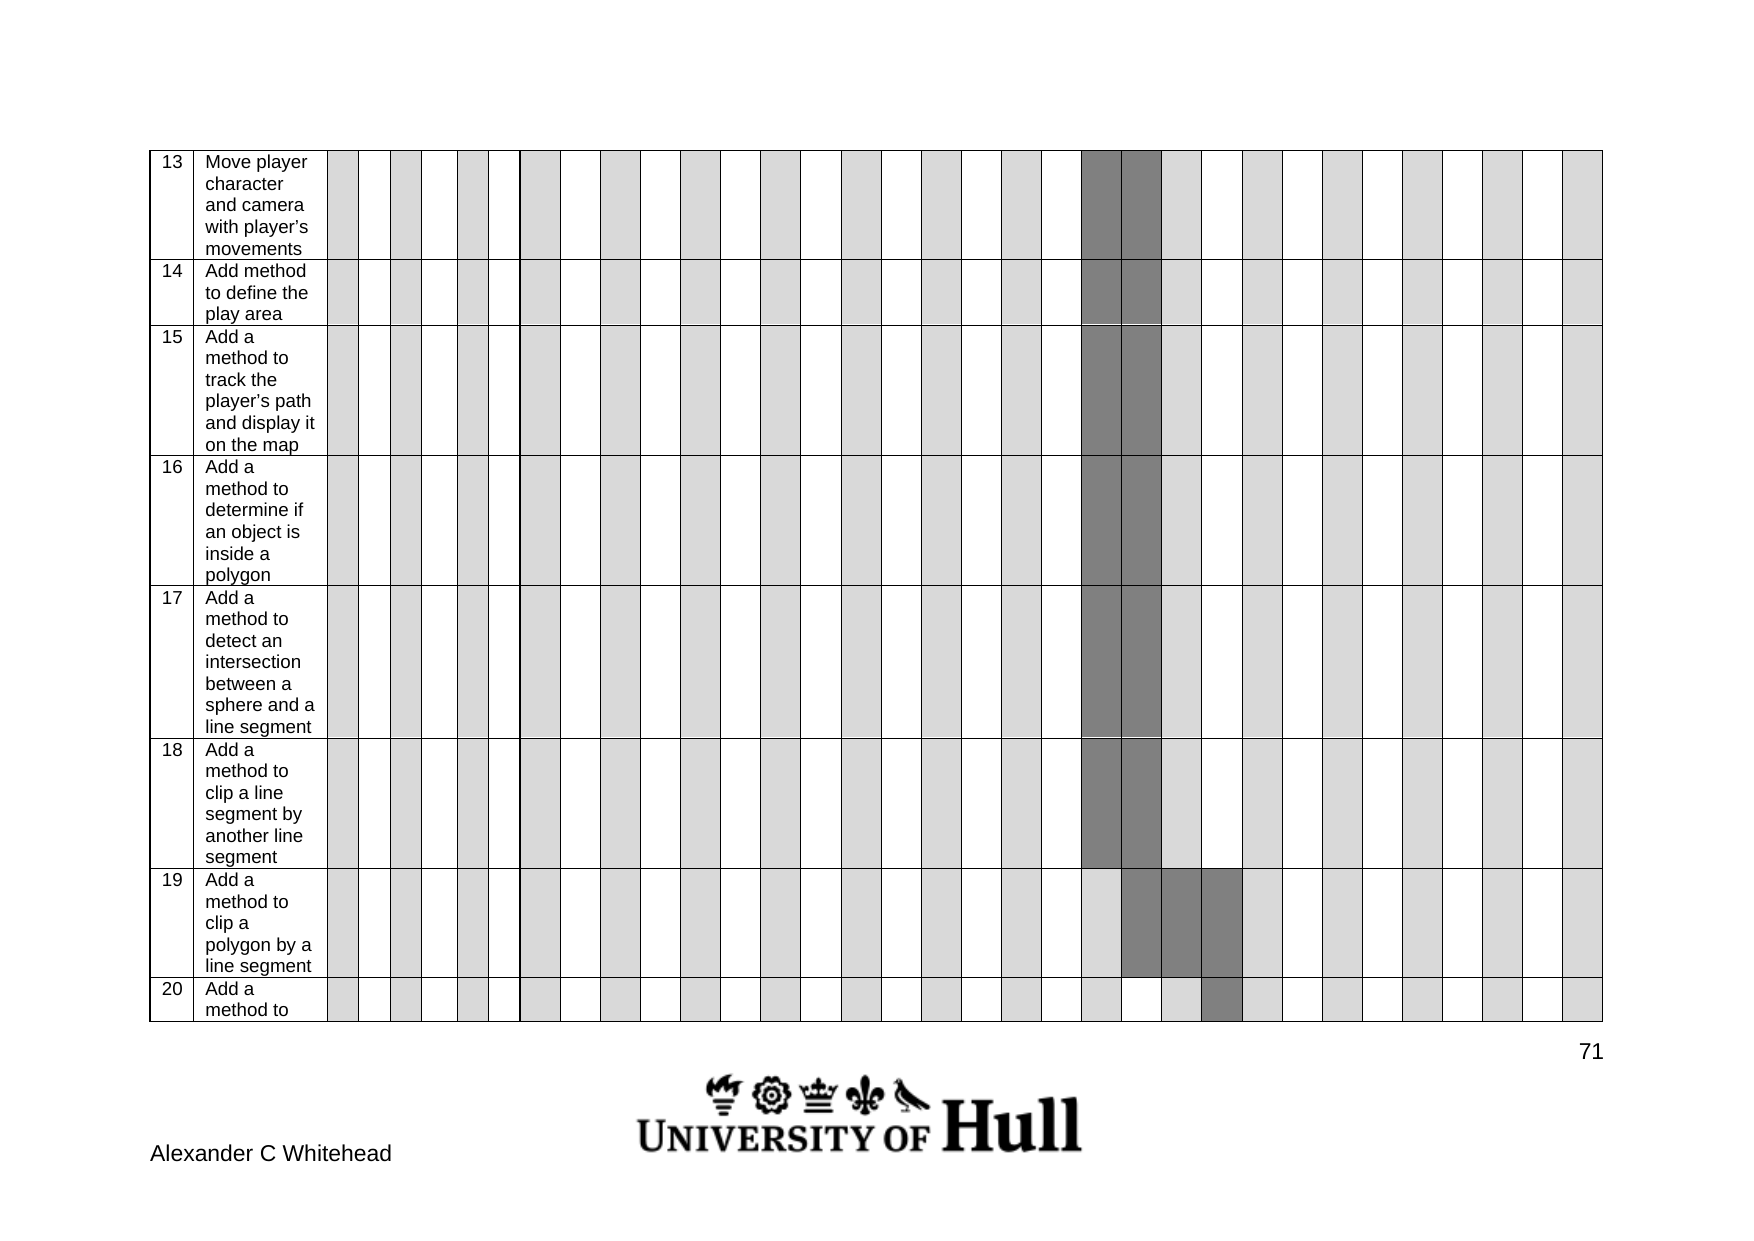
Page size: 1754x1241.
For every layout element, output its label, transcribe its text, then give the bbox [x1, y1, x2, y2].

table_cell [1243, 978, 1282, 1021]
table_cell Add a method to detect an intersection between a sphere and a line segment [194, 586, 327, 737]
table_cell [1082, 151, 1121, 259]
table_cell 20 [151, 978, 193, 1021]
table_cell [1283, 456, 1322, 585]
table_cell [1002, 586, 1041, 737]
table_cell [1202, 739, 1242, 868]
table_cell [1122, 260, 1161, 324]
table_cell [1443, 869, 1482, 977]
table_cell [1122, 739, 1161, 868]
table_cell [922, 586, 961, 737]
table_cell [641, 586, 680, 737]
table_cell [1483, 978, 1522, 1021]
table_cell [1162, 869, 1201, 977]
table_cell [721, 326, 760, 455]
table_cell [681, 326, 720, 455]
table_cell [521, 739, 560, 868]
table_cell [721, 151, 760, 259]
table_cell [1323, 151, 1362, 259]
table_cell [1323, 869, 1362, 977]
table_cell [1363, 456, 1402, 585]
table_cell [1523, 739, 1562, 868]
table_cell [1243, 326, 1282, 455]
table_cell [1042, 456, 1081, 585]
table_cell [1122, 586, 1161, 737]
table_cell [1323, 978, 1362, 1021]
table_cell [842, 869, 881, 977]
table_cell [882, 739, 921, 868]
table_cell [561, 151, 600, 259]
table_cell [922, 978, 961, 1021]
table_cell [422, 326, 457, 455]
table_cell [458, 978, 488, 1021]
table_cell [489, 151, 519, 259]
table_cell [328, 586, 358, 737]
table_cell [458, 326, 488, 455]
table_cell [1162, 586, 1201, 737]
table_cell [1002, 869, 1041, 977]
table_cell [1202, 869, 1242, 977]
table_cell [1483, 151, 1522, 259]
table_cell [962, 869, 1001, 977]
table_cell [1202, 326, 1242, 455]
table_cell [1042, 586, 1081, 737]
table_cell [882, 869, 921, 977]
table_cell 17 [151, 586, 193, 737]
table_cell [458, 586, 488, 737]
table_cell [1002, 739, 1041, 868]
table_cell [1523, 326, 1562, 455]
table_cell [962, 260, 1001, 324]
table_cell [1162, 151, 1201, 259]
table_cell [1363, 260, 1402, 324]
table_cell [391, 326, 421, 455]
table_cell [359, 151, 390, 259]
table_cell [1563, 260, 1602, 324]
table_cell [1563, 586, 1602, 737]
table_cell [761, 151, 800, 259]
table_cell [422, 739, 457, 868]
table_cell [359, 326, 390, 455]
table_cell [1403, 260, 1442, 324]
table_cell [328, 260, 358, 324]
table_cell [458, 260, 488, 324]
table_cell [1202, 586, 1242, 737]
table_cell [1483, 260, 1522, 324]
table_cell [1122, 456, 1161, 585]
table_cell [1403, 739, 1442, 868]
table_cell [1283, 978, 1322, 1021]
table_cell [681, 869, 720, 977]
table_cell [601, 326, 640, 455]
table_cell 19 [151, 869, 193, 977]
table_cell [521, 260, 560, 324]
table_cell [1002, 978, 1041, 1021]
table_cell [681, 260, 720, 324]
table_cell [1563, 869, 1602, 977]
table_cell [1323, 739, 1362, 868]
table_cell Add a method to finds the larger of two areas [194, 978, 327, 1021]
table_cell [1162, 326, 1201, 455]
table_cell [641, 739, 680, 868]
table_cell [761, 739, 800, 868]
table_cell [801, 869, 841, 977]
table_cell [1283, 260, 1322, 324]
table_cell [561, 260, 600, 324]
table_cell [1523, 151, 1562, 259]
table_cell [1483, 586, 1522, 737]
table_cell [1202, 260, 1242, 324]
table_cell [721, 739, 760, 868]
table_cell [1283, 151, 1322, 259]
table_cell [1042, 151, 1081, 259]
table_cell [1443, 151, 1482, 259]
table_cell [962, 586, 1001, 737]
table_cell [1323, 326, 1362, 455]
table_cell [422, 978, 457, 1021]
table_cell [391, 869, 421, 977]
table_cell [641, 456, 680, 585]
table_cell [1443, 326, 1482, 455]
table_cell [1042, 869, 1081, 977]
table_cell [489, 260, 519, 324]
table_cell [1403, 326, 1442, 455]
table_cell [761, 456, 800, 585]
table_cell [1443, 586, 1482, 737]
table_cell [962, 739, 1001, 868]
table_cell [962, 456, 1001, 585]
table_cell [1002, 456, 1041, 585]
table_cell [359, 260, 390, 324]
table_cell [1042, 739, 1081, 868]
table_cell [922, 456, 961, 585]
table_cell [1122, 326, 1161, 455]
table_cell [681, 151, 720, 259]
table_cell [521, 869, 560, 977]
table_cell [489, 978, 519, 1021]
table_cell [1563, 978, 1602, 1021]
table_cell [1162, 739, 1201, 868]
table_cell [922, 739, 961, 868]
table_cell [391, 739, 421, 868]
table_cell [1202, 978, 1242, 1021]
table_cell [391, 456, 421, 585]
table_cell [601, 456, 640, 585]
table_cell [328, 739, 358, 868]
table_cell [882, 326, 921, 455]
table_cell [1363, 151, 1402, 259]
table_cell [801, 151, 841, 259]
table_cell [1202, 456, 1242, 585]
table_cell [1202, 151, 1242, 259]
table_cell [842, 739, 881, 868]
table_cell [842, 326, 881, 455]
picture [630, 1064, 1091, 1162]
table_cell [1122, 151, 1161, 259]
table_cell [1162, 260, 1201, 324]
table_cell [1162, 978, 1201, 1021]
table_cell [489, 586, 519, 737]
table_cell [1323, 260, 1362, 324]
table_cell [601, 151, 640, 259]
table_cell [521, 456, 560, 585]
table_cell [359, 586, 390, 737]
table_cell [1483, 739, 1522, 868]
table_cell [1042, 260, 1081, 324]
table_cell [1523, 260, 1562, 324]
table_cell [561, 456, 600, 585]
table_cell [422, 151, 457, 259]
table_cell Add a method to determine if an object is inside a polygon [194, 456, 327, 585]
table_cell [1002, 326, 1041, 455]
table_cell [882, 260, 921, 324]
table_cell [601, 869, 640, 977]
table_cell 18 [151, 739, 193, 868]
table_cell [1563, 326, 1602, 455]
table_cell [1283, 586, 1322, 737]
table_cell [801, 978, 841, 1021]
table_cell [1443, 739, 1482, 868]
table_cell [1082, 739, 1121, 868]
table_cell [761, 586, 800, 737]
table_cell [1483, 456, 1522, 585]
table_cell 16 [151, 456, 193, 585]
table_cell Move player character and camera with player’s movements [194, 151, 327, 259]
table_cell [721, 260, 760, 324]
table_cell [641, 260, 680, 324]
table_cell [1563, 456, 1602, 585]
table_cell [422, 869, 457, 977]
table_cell [1243, 456, 1282, 585]
table_cell [1363, 739, 1402, 868]
table_cell [601, 260, 640, 324]
table_cell [721, 586, 760, 737]
table_cell [962, 978, 1001, 1021]
table_cell [1243, 151, 1282, 259]
table_cell [561, 586, 600, 737]
table_cell [842, 978, 881, 1021]
table_cell [391, 151, 421, 259]
table_cell [1483, 326, 1522, 455]
table_cell [1443, 260, 1482, 324]
table_cell [458, 869, 488, 977]
table_cell [1443, 978, 1482, 1021]
table_cell [721, 869, 760, 977]
table_cell [1563, 739, 1602, 868]
table_cell [1403, 869, 1442, 977]
table_cell [842, 260, 881, 324]
table_cell [601, 739, 640, 868]
table_cell [1403, 586, 1442, 737]
table_cell [359, 456, 390, 585]
table_cell [422, 586, 457, 737]
table_cell [1082, 586, 1121, 737]
table_cell [1122, 978, 1161, 1021]
table_cell [721, 456, 760, 585]
table_cell Add a method to clip a line segment by another line segment [194, 739, 327, 868]
table_cell [422, 260, 457, 324]
table_cell [922, 869, 961, 977]
table_cell [391, 978, 421, 1021]
table_cell [801, 456, 841, 585]
table_cell [359, 869, 390, 977]
table_cell [641, 978, 680, 1021]
table_cell 13 [151, 151, 193, 259]
table_cell [328, 869, 358, 977]
table_cell [601, 978, 640, 1021]
table_cell [1042, 326, 1081, 455]
table_cell [962, 326, 1001, 455]
table_cell [521, 978, 560, 1021]
table_cell [761, 869, 800, 977]
table_cell [721, 978, 760, 1021]
table_cell [1283, 739, 1322, 868]
table_cell [489, 456, 519, 585]
table_cell [1323, 586, 1362, 737]
table_cell [761, 978, 800, 1021]
table_cell [1082, 326, 1121, 455]
table_cell [1363, 978, 1402, 1021]
table_cell [922, 151, 961, 259]
table_cell [1363, 586, 1402, 737]
table_cell [641, 869, 680, 977]
table_cell [489, 869, 519, 977]
table_cell [391, 260, 421, 324]
table_cell [489, 326, 519, 455]
table_cell [561, 739, 600, 868]
table_cell [842, 456, 881, 585]
table_cell [1523, 456, 1562, 585]
table_cell [1082, 260, 1121, 324]
table_cell [681, 978, 720, 1021]
table_cell [391, 586, 421, 737]
table_cell [521, 326, 560, 455]
table_cell [1243, 869, 1282, 977]
table_cell [641, 151, 680, 259]
table_cell [1002, 151, 1041, 259]
table_cell [328, 151, 358, 259]
table_cell [328, 456, 358, 585]
table_cell [1243, 739, 1282, 868]
table_cell [1523, 978, 1562, 1021]
table_cell [801, 260, 841, 324]
table_cell [1122, 869, 1161, 977]
table_cell [422, 456, 457, 585]
table_cell [1523, 586, 1562, 737]
table_cell [1042, 978, 1081, 1021]
table_cell [681, 586, 720, 737]
table_cell [1162, 456, 1201, 585]
table_cell [1443, 456, 1482, 585]
table_cell 14 [151, 260, 193, 324]
table_cell [1403, 151, 1442, 259]
table_cell [882, 151, 921, 259]
table_cell [761, 260, 800, 324]
table_cell [561, 326, 600, 455]
table_cell [681, 456, 720, 585]
table_cell [641, 326, 680, 455]
table_cell [1403, 978, 1442, 1021]
table_cell [328, 978, 358, 1021]
table_cell [1563, 151, 1602, 259]
table_cell [489, 739, 519, 868]
table_cell [561, 978, 600, 1021]
table_cell [842, 586, 881, 737]
table_cell [882, 456, 921, 585]
table_cell Add a method to clip a polygon by a line segment [194, 869, 327, 977]
table_cell [801, 326, 841, 455]
table_cell [521, 586, 560, 737]
table_cell [521, 151, 560, 259]
table_cell [359, 739, 390, 868]
table_cell 15 [151, 326, 193, 455]
table_cell [1082, 869, 1121, 977]
table_cell [458, 151, 488, 259]
table_cell [882, 978, 921, 1021]
table_cell [922, 326, 961, 455]
table_cell [1082, 978, 1121, 1021]
table_cell Add a method to track the player’s path and display it on the map [194, 326, 327, 455]
table_cell [882, 586, 921, 737]
table_cell [1002, 260, 1041, 324]
table_cell [801, 739, 841, 868]
table_cell [561, 869, 600, 977]
table_cell [681, 739, 720, 868]
table_cell [801, 586, 841, 737]
table_cell [761, 326, 800, 455]
table_cell [1283, 869, 1322, 977]
table_cell [1323, 456, 1362, 585]
table_cell [1523, 869, 1562, 977]
table_cell [962, 151, 1001, 259]
table_cell [922, 260, 961, 324]
table_cell [1363, 326, 1402, 455]
table_cell [1243, 260, 1282, 324]
table_cell [1082, 456, 1121, 585]
table_cell [458, 739, 488, 868]
table_cell [359, 978, 390, 1021]
table_cell [328, 326, 358, 455]
table_cell [601, 586, 640, 737]
table_cell [1243, 586, 1282, 737]
table_cell [1403, 456, 1442, 585]
table_cell [1363, 869, 1402, 977]
table_cell [1283, 326, 1322, 455]
table_cell [1483, 869, 1522, 977]
table_cell [458, 456, 488, 585]
table_cell [842, 151, 881, 259]
table_cell Add method to define the play area [194, 260, 327, 324]
